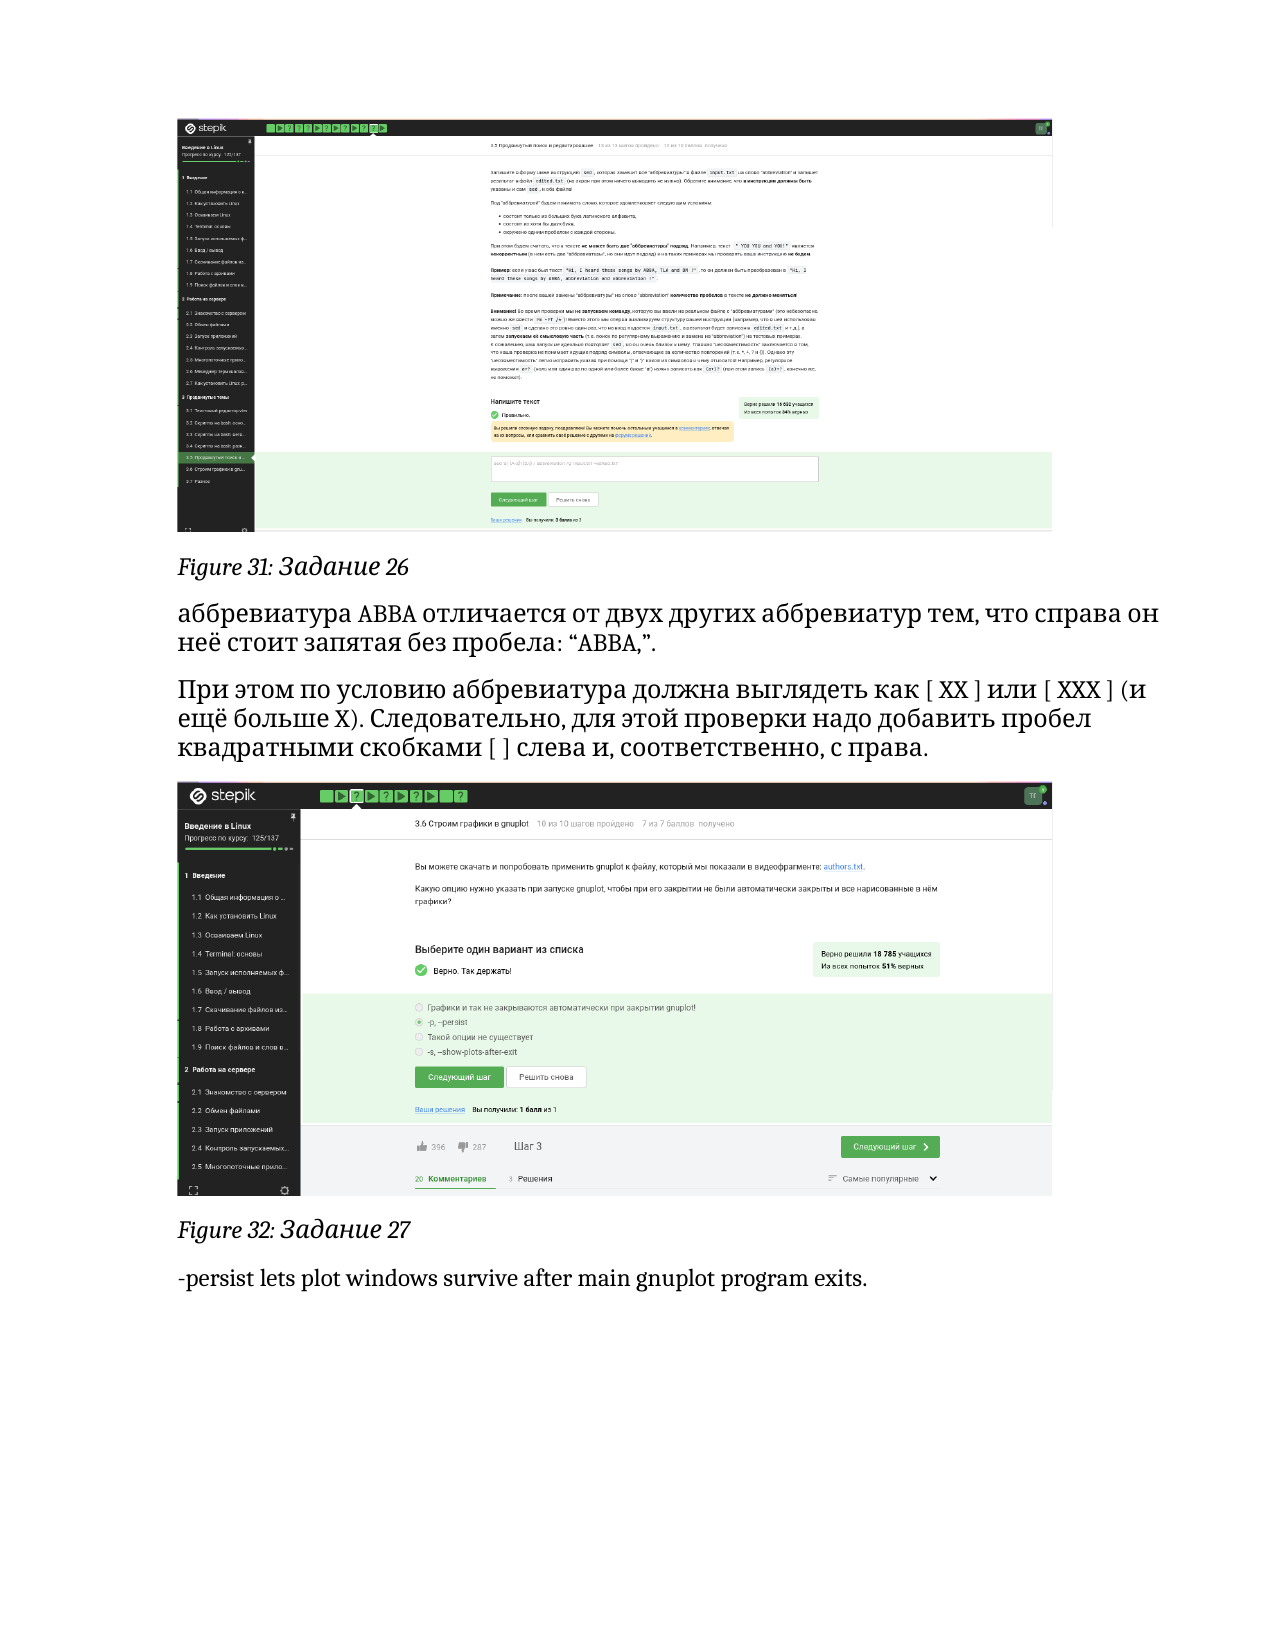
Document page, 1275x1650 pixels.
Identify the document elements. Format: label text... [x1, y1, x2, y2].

picture [177, 781, 1053, 1196]
text -persist lets plot windows survive after main gnuplot program exits. [177, 1263, 1186, 1292]
text Figure 31: Задание 26 [177, 553, 1186, 581]
picture [177, 118, 1053, 532]
text Figure 32: Задание 27 [177, 1216, 1186, 1245]
text При этом по условию аббревиатура должна выглядеть как [ XX ] или [ XXX ] (и ещё больше X). Следовательно, для этой проверки надо добавить пробел квадратными скобками [ ] слева и, соответственно, с права. [177, 676, 1186, 763]
text аббревиатура ABBA отличается от двух других аббревиатур тем, что справа он неё стоит запятая без пробела: “ABBA,”. [177, 600, 1186, 658]
